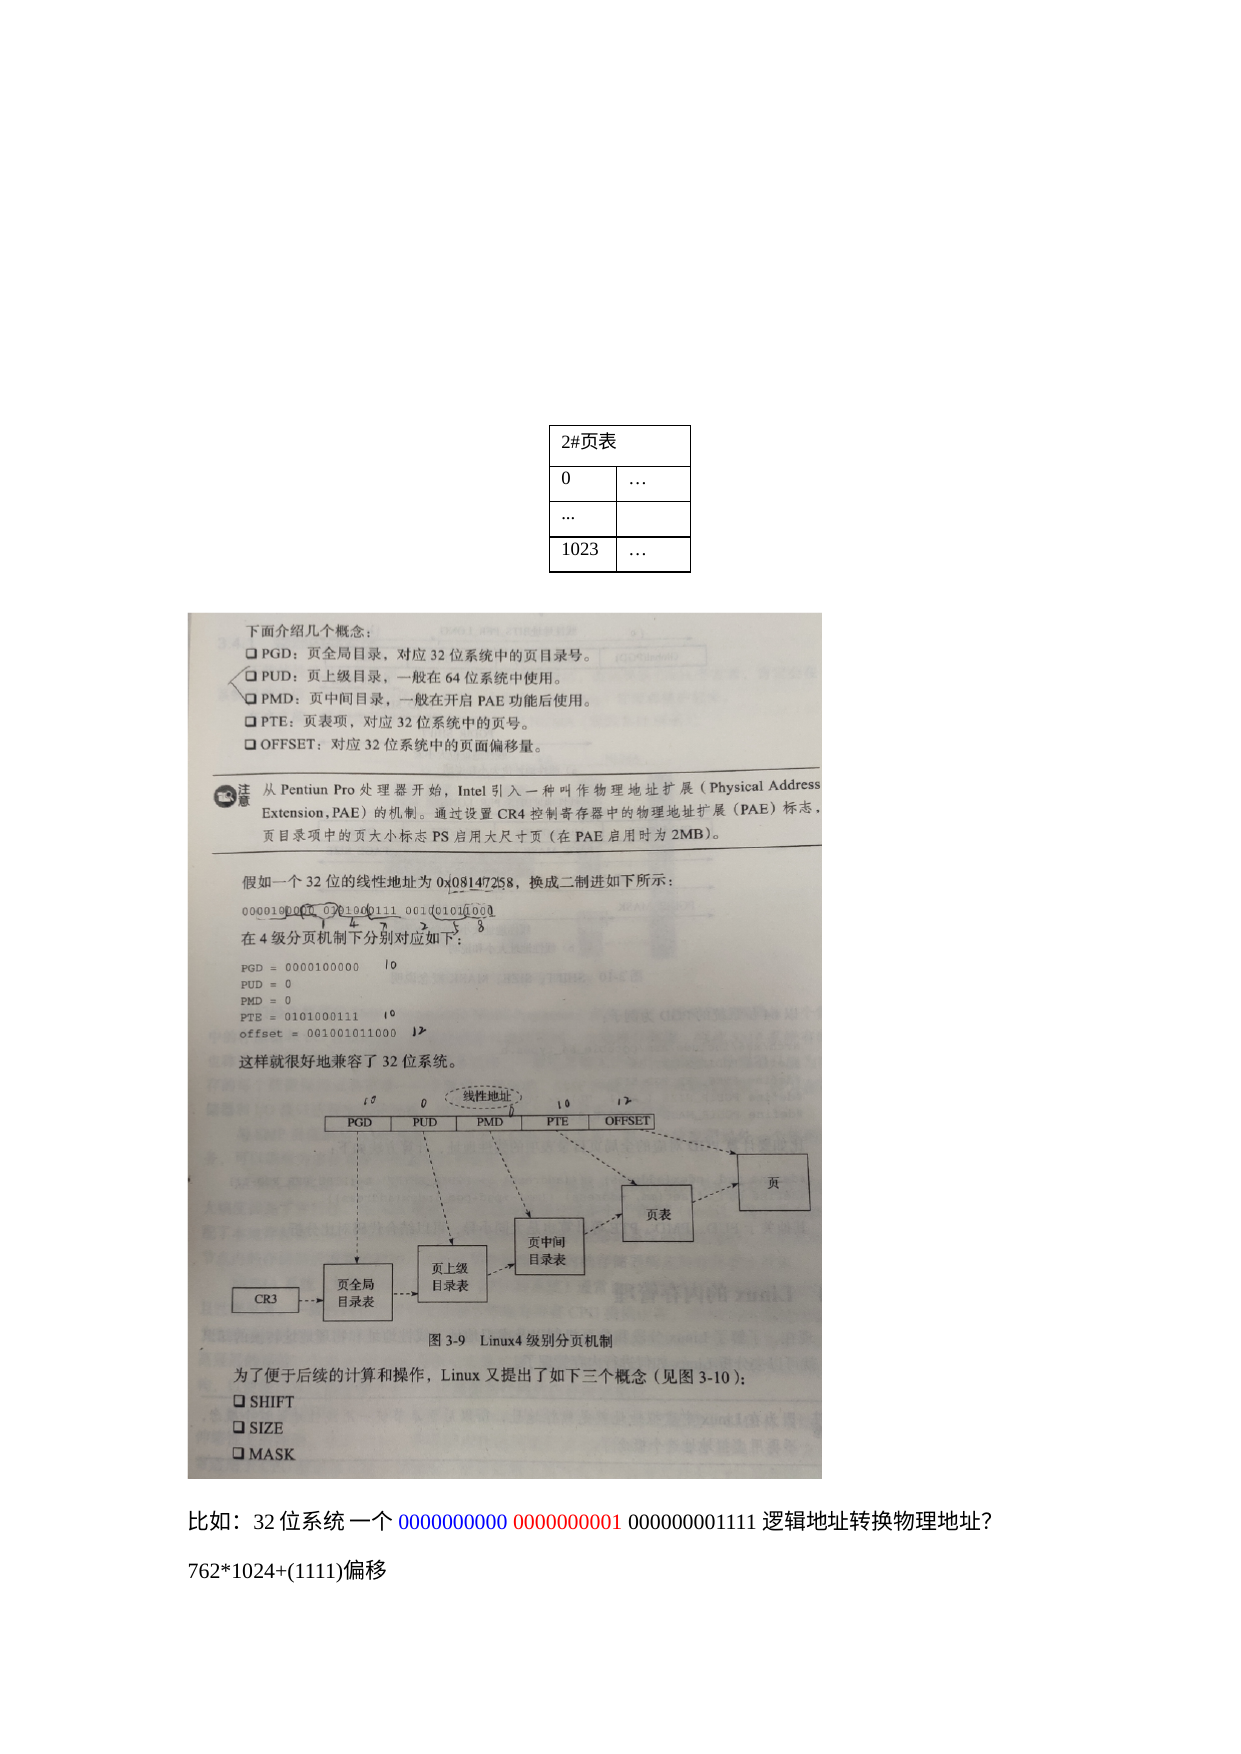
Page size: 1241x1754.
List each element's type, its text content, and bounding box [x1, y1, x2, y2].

text 762*1024+(1111)偏移 [187, 1552, 1053, 1585]
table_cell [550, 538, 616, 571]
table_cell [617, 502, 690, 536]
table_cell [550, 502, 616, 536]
picture [188, 614, 822, 1479]
text 比如：32位系统 一个0000000000 0000000001 000000001111 逻辑地址转换物理地址？ [187, 1504, 1053, 1536]
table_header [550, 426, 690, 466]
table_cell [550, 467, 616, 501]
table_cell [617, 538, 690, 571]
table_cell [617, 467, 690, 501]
